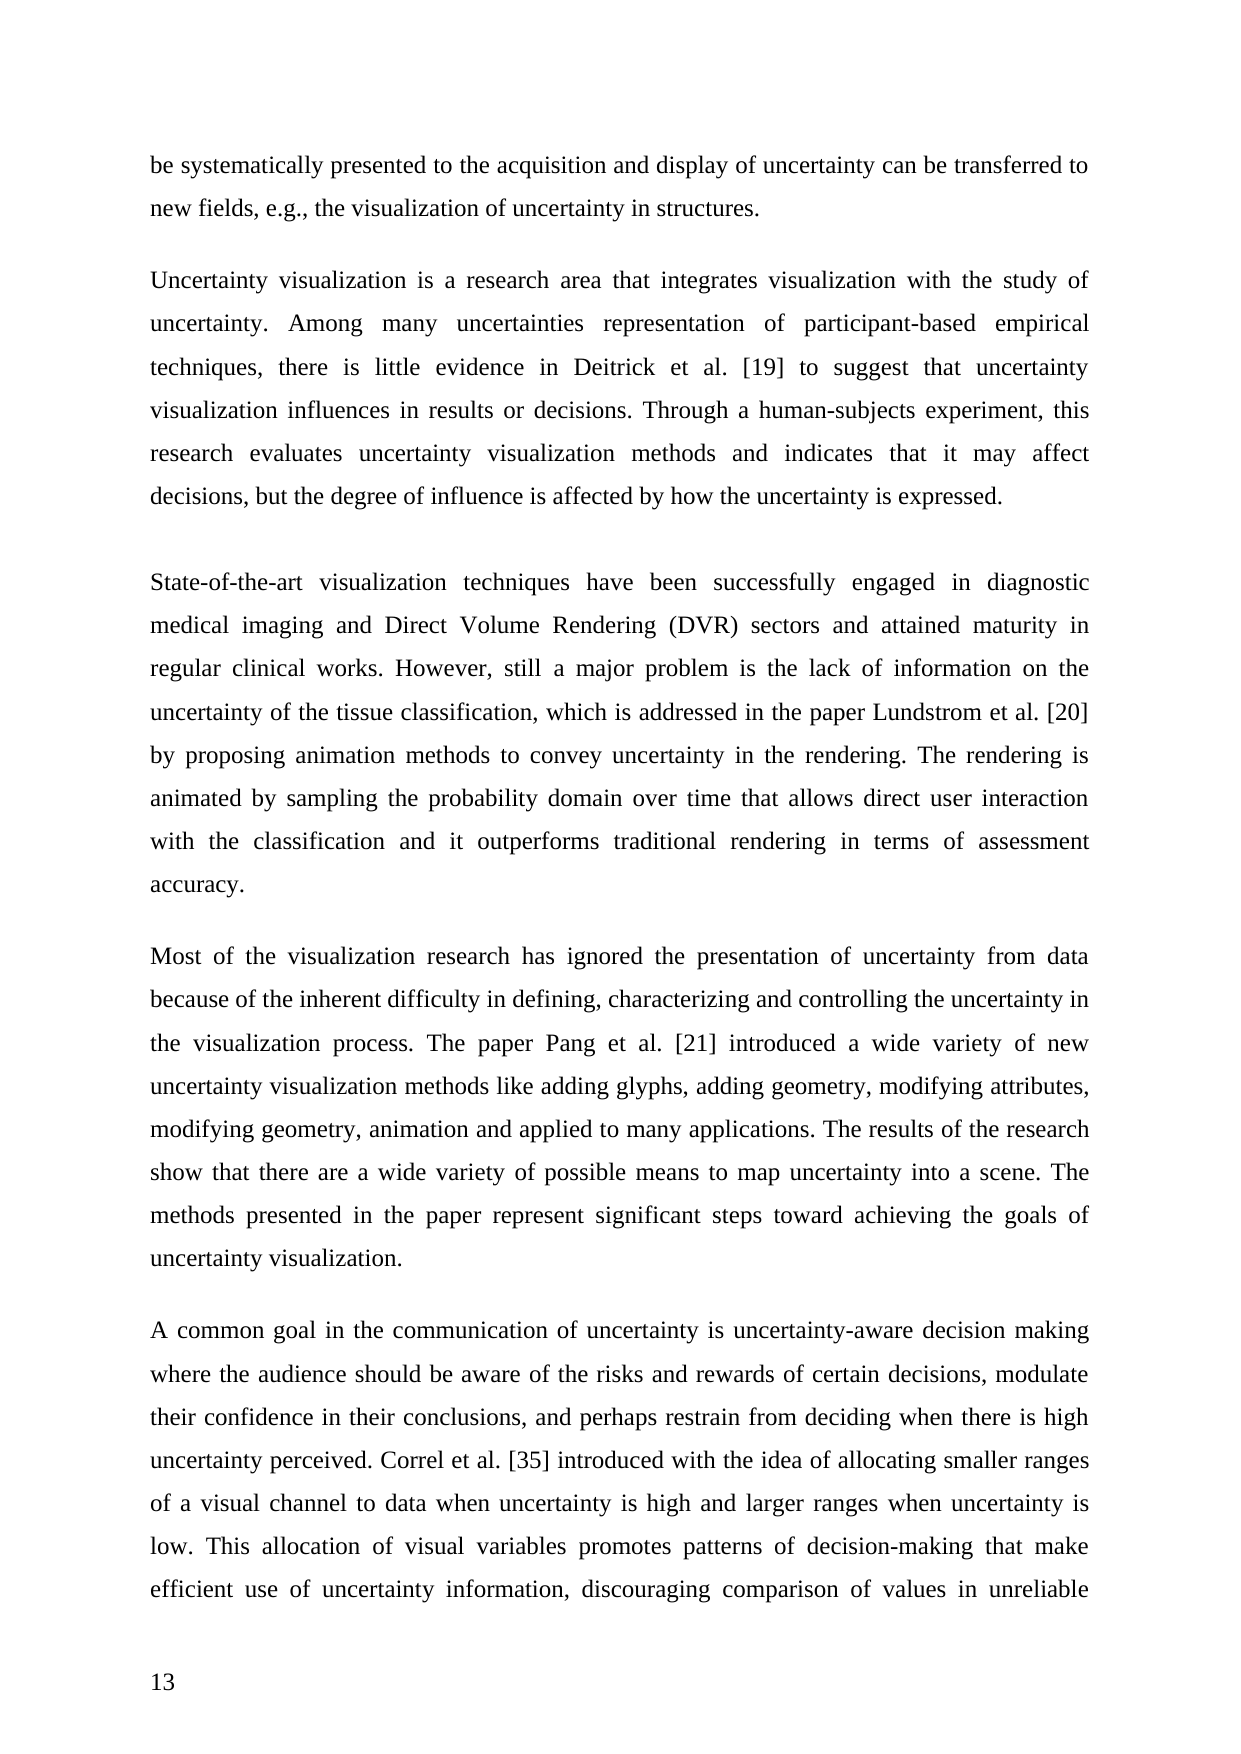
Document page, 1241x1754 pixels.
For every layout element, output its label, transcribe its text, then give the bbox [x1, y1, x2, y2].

text Most of the visualization research has ignored the presentation of uncertainty from data because of the inherent difficulty in defining, characterizing and controlling the uncertainty in the visualization process. The paper Pang et al. [21] introduced a wide variety of new uncertainty visualization methods like adding glyphs, adding geometry, modifying attributes, modifying geometry, animation and applied to many applications. The results of the research show that there are a wide variety of possible means to map uncertainty into a scene. The methods presented in the paper represent significant steps toward achieving the goals of uncertainty visualization. [150, 941, 1090, 1272]
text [150, 1316, 1090, 1603]
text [150, 150, 1090, 222]
text State-of-the-art visualization techniques have been successfully engaged in diagnostic medical imaging and Direct Volume Rendering (DVR) sectors and attained maturity in regular clinical works. However, still a major problem is the lack of information on the uncertainty of the tissue classification, which is addressed in the paper Lundstrom et al. [20] by proposing animation methods to convey uncertainty in the rendering. The rendering is animated by sampling the probability domain over time that allows direct user interaction with the classification and it outperforms traditional rendering in terms of assessment accuracy. [150, 567, 1090, 898]
text Uncertainty visualization is a research area that integrates visualization with the study of uncertainty. Among many uncertainties representation of participant-based empirical techniques, there is little evidence in Deitrick et al. [19] to suggest that uncertainty visualization influences in results or decisions. Through a human-subjects experiment, this research evaluates uncertainty visualization methods and indicates that it may affect decisions, but the degree of influence is affected by how the uncertainty is expressed. [150, 265, 1090, 510]
